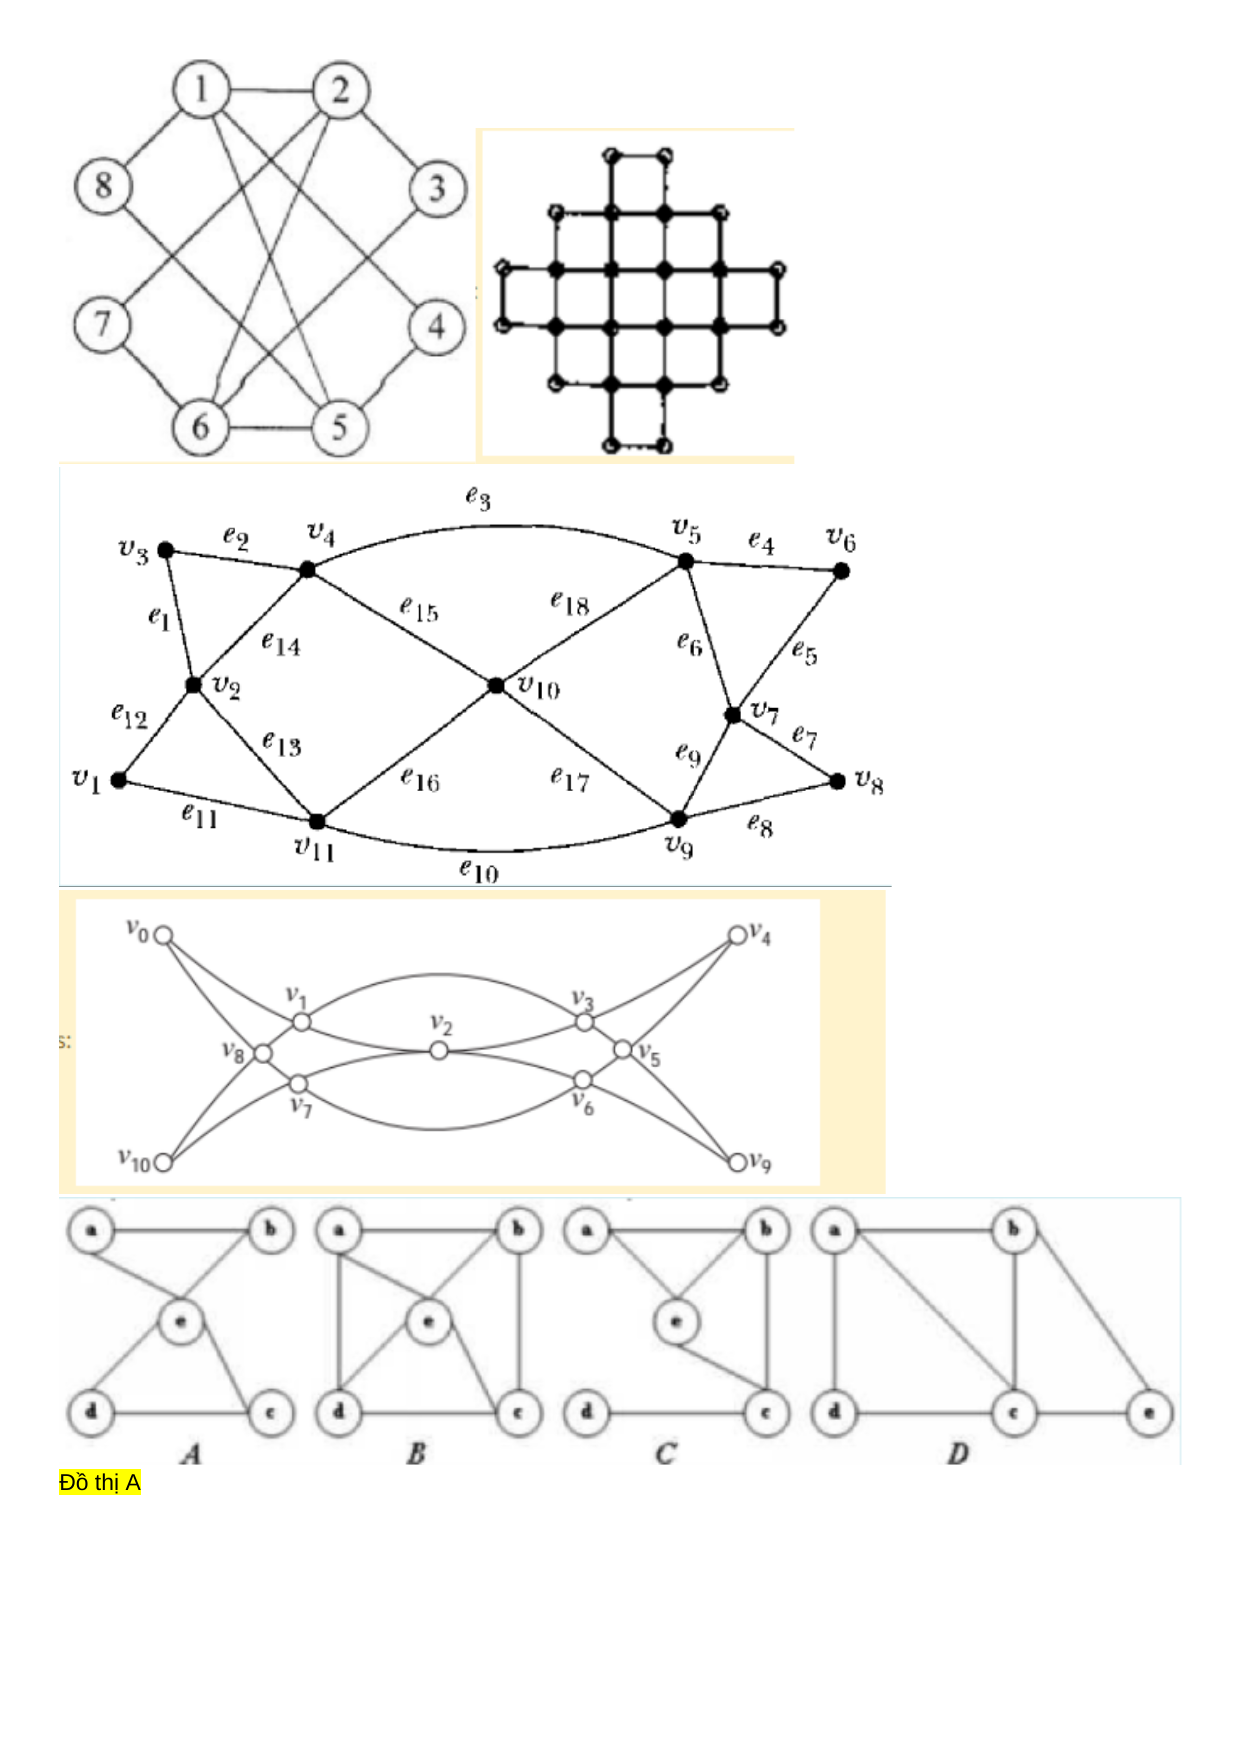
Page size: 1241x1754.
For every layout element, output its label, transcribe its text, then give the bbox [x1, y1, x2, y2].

picture [59, 59, 795, 464]
picture [59, 890, 886, 1194]
picture [59, 467, 892, 887]
text Đồ thị A [59, 1468, 1181, 1495]
picture [59, 1197, 1182, 1465]
